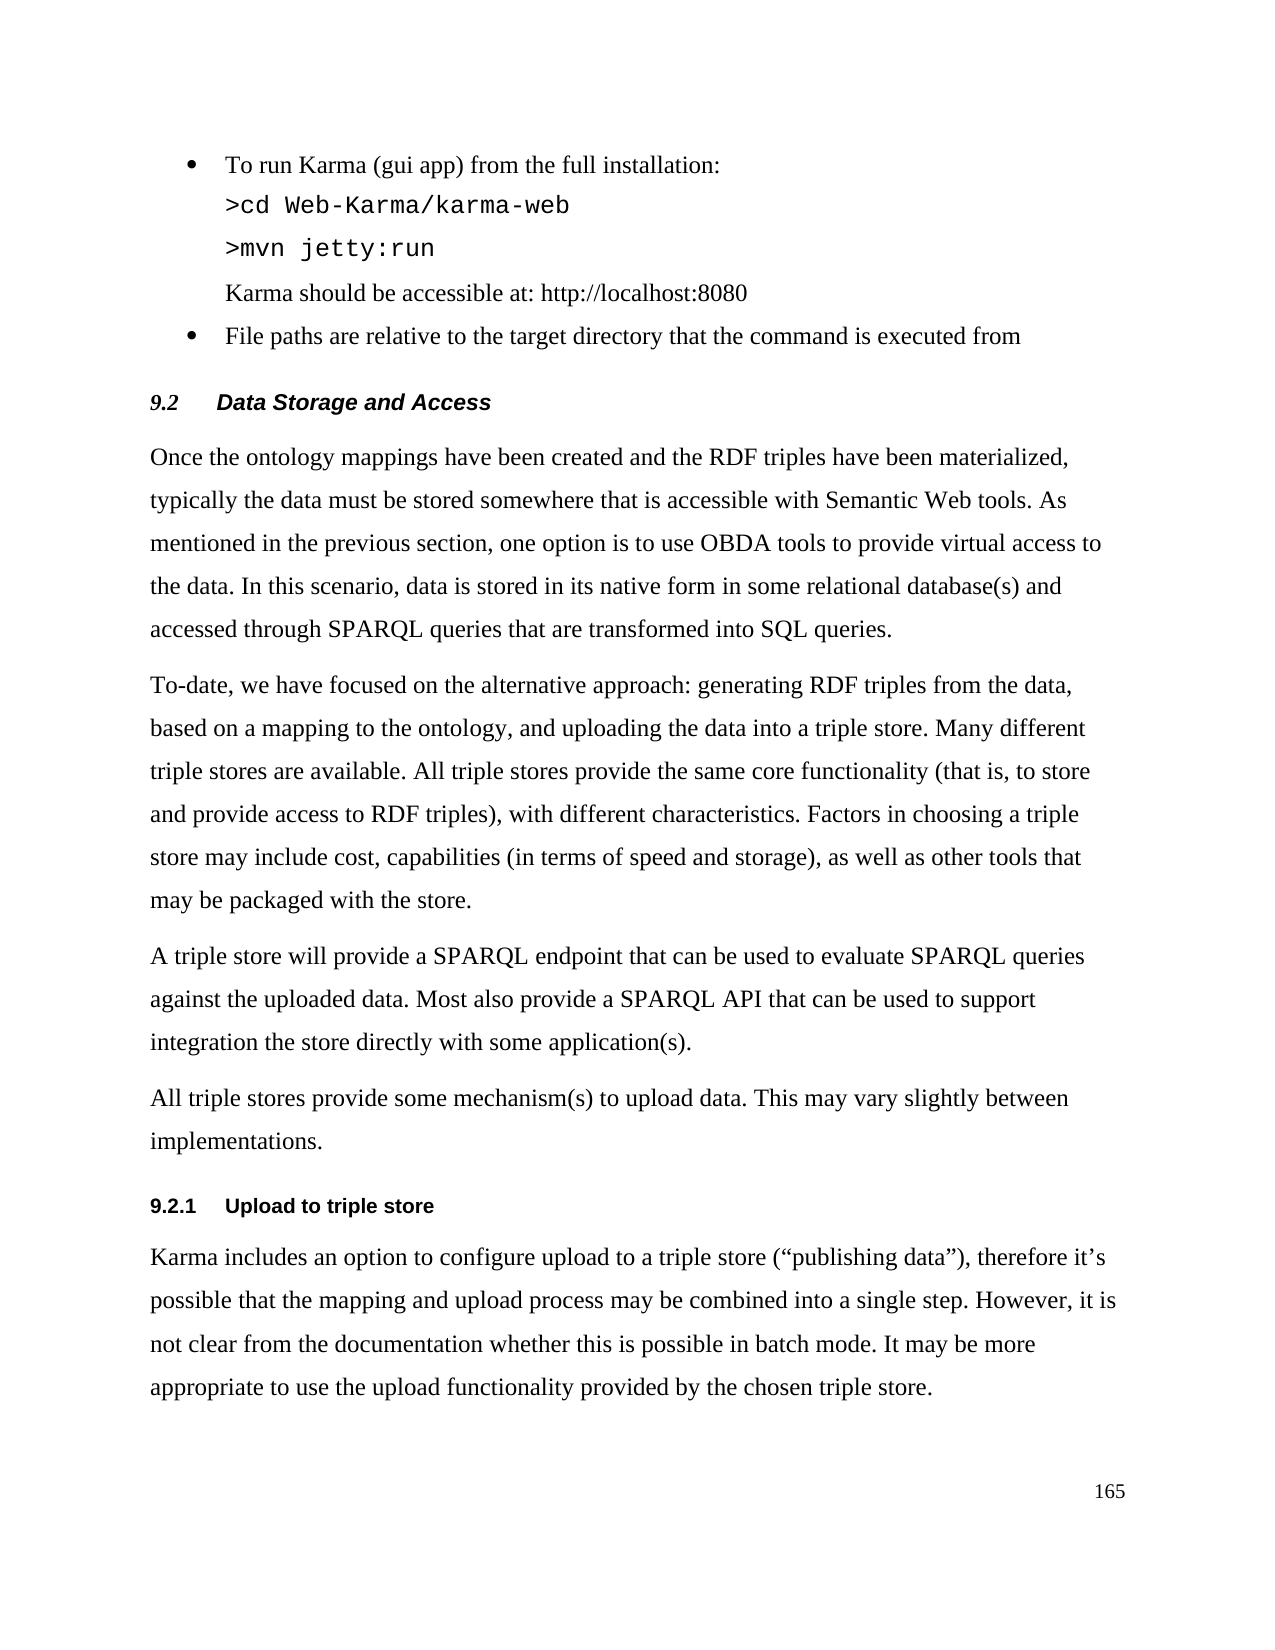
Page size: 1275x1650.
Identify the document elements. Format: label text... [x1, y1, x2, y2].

list To run Karma (gui app) from the full installation: >cd Web-Karma/karma-web >mvn jetty:run Karma should be accessible at: http://localhost:8080 [187, 150, 1125, 307]
text To-date, we have focused on the alternative approach: generating RDF triples from the data, based on a mapping to the ontology, and uploading the data into a triple store. Many different triple stores are available. All triple stores provide the same core functionality (that is, to store and provide access to RDF triples), with different characteristics. Factors in choosing a triple store may include cost, capabilities (in terms of speed and storage), as well as other tools that may be packaged with the store. [150, 670, 1125, 914]
text Karma includes an option to configure upload to a triple store (“publishing data”), therefore it’s possible that the mapping and upload process may be combined into a single step. However, it is not clear from the documentation whether this is possible in batch mode. It may be more appropriate to use the upload functionality provided by the chosen triple store. [150, 1242, 1125, 1401]
list File paths are relative to the target directory that the command is executed from [187, 321, 1125, 350]
text A triple store will provide a SPARQL endpoint that can be used to evaluate SPARQL queries against the uploaded data. Most also provide a SPARQL API that can be used to support integration the store directly with some application(s). [150, 941, 1125, 1056]
subtitle Data Storage and Access [150, 389, 1125, 416]
subtitle Upload to triple store [150, 1194, 1125, 1218]
text All triple stores provide some mechanism(s) to upload data. This may vary slightly between implementations. [150, 1083, 1125, 1155]
text Once the ontology mappings have been created and the RDF triples have been materialized, typically the data must be stored somewhere that is accessible with Semantic Web tools. As mentioned in the previous section, one option is to use OBDA tools to provide virtual access to the data. In this scenario, data is stored in its native form in some relational database(s) and accessed through SPARQL queries that are transformed into SQL queries. [150, 442, 1125, 643]
